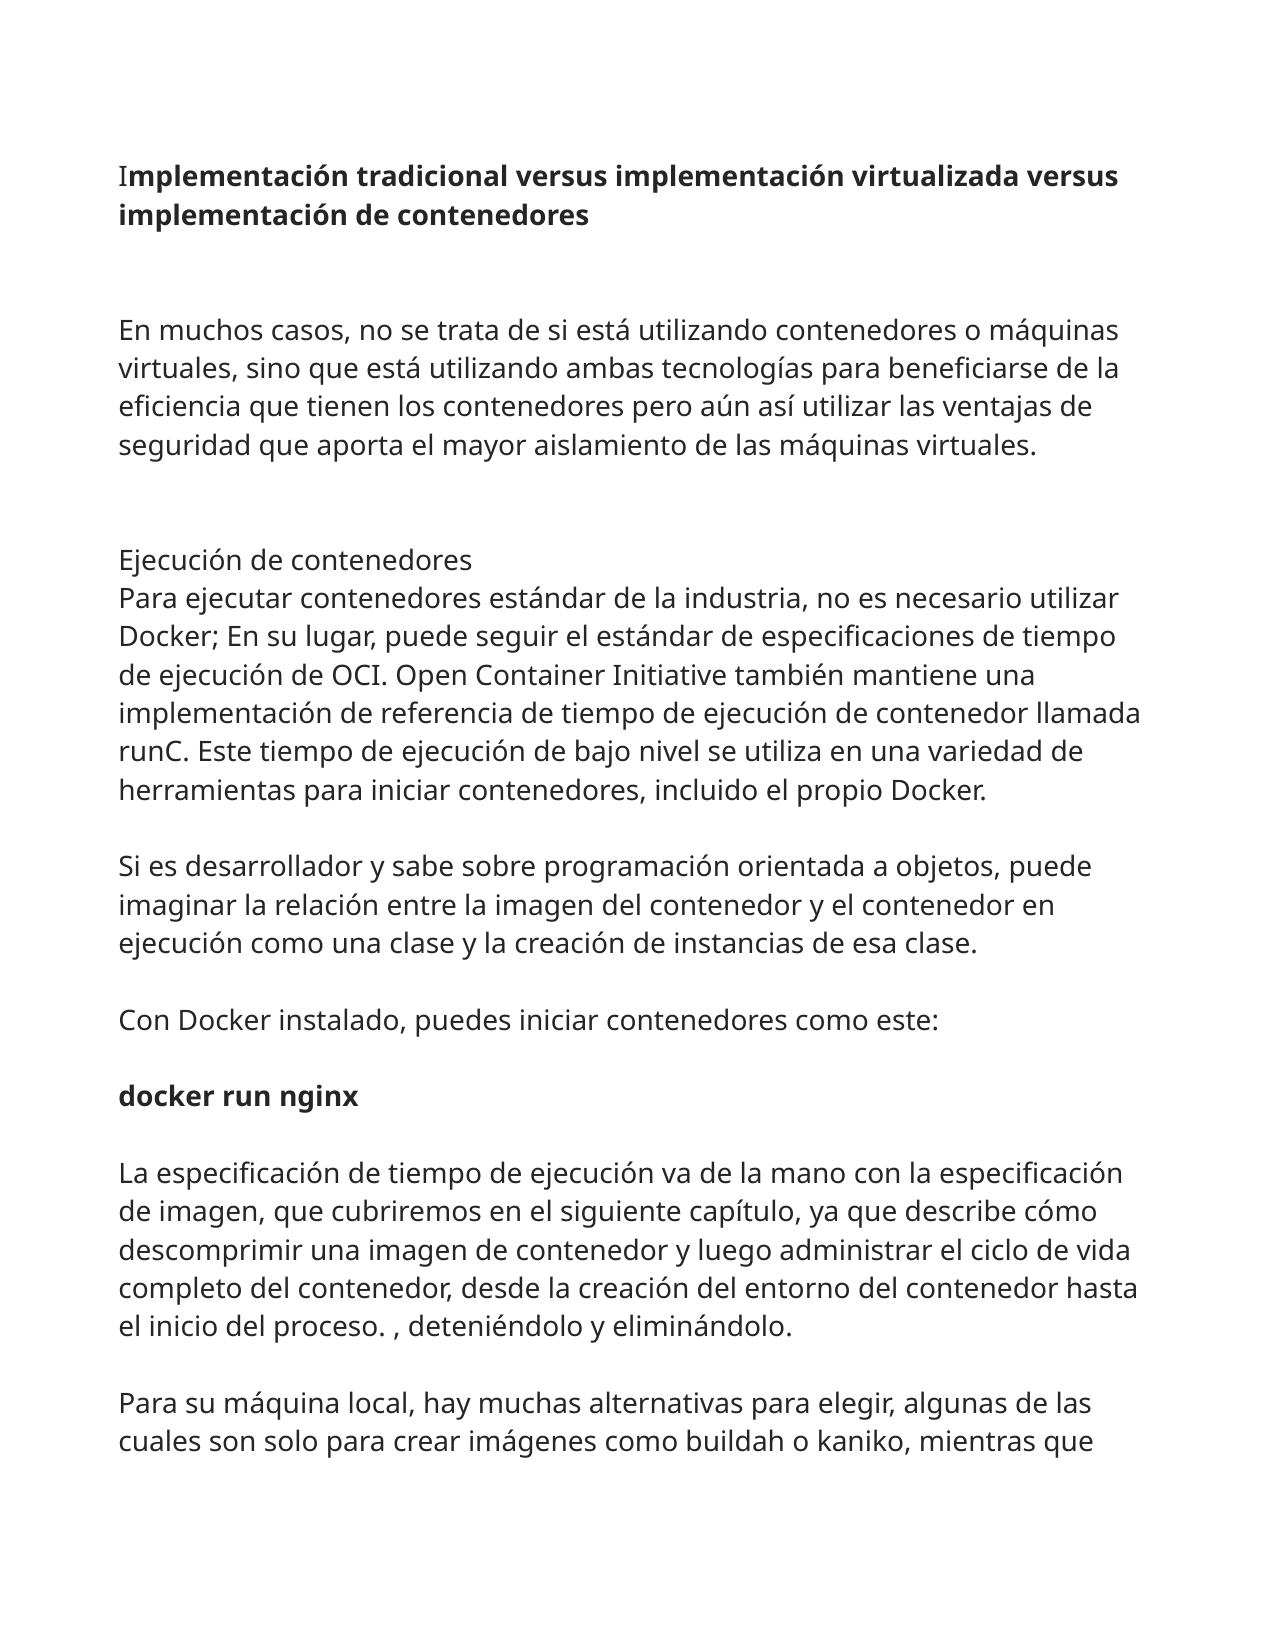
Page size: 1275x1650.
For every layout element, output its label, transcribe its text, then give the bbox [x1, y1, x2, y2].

text En muchos casos, no se trata de si está utilizando contenedores o máquinas virtuales, sino que está utilizando ambas tecnologías para beneficiarse de la eficiencia que tienen los contenedores pero aún así utilizar las ventajas de seguridad que aporta el mayor aislamiento de las máquinas virtuales. [118, 310, 1157, 463]
text La especificación de tiempo de ejecución va de la mano con la especificación de imagen, que cubriremos en el siguiente capítulo, ya que describe cómo descomprimir una imagen de contenedor y luego administrar el ciclo de vida completo del contenedor, desde la creación del entorno del contenedor hasta el inicio del proceso. , deteniéndolo y eliminándolo. [118, 1153, 1157, 1345]
text Ejecución de contenedores [118, 540, 1157, 578]
text docker run nginx [118, 1076, 1157, 1115]
text Con Docker instalado, puedes iniciar contenedores como este: [118, 1000, 1157, 1038]
text Si es desarrollador y sabe sobre programación orientada a objetos, puede imaginar la relación entre la imagen del contenedor y el contenedor en ejecución como una clase y la creación de instancias de esa clase. [118, 846, 1157, 961]
text Para ejecutar contenedores estándar de la industria, no es necesario utilizar Docker; En su lugar, puede seguir el estándar de especificaciones de tiempo de ejecución de OCI. Open Container Initiative también mantiene una implementación de referencia de tiempo de ejecución de contenedor llamada runC. Este tiempo de ejecución de bajo nivel se utiliza en una variedad de herramientas para iniciar contenedores, incluido el propio Docker. [118, 578, 1157, 808]
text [118, 1383, 1157, 1460]
text Implementación tradicional versus implementación virtualizada versus implementación de contenedores [118, 156, 1157, 233]
